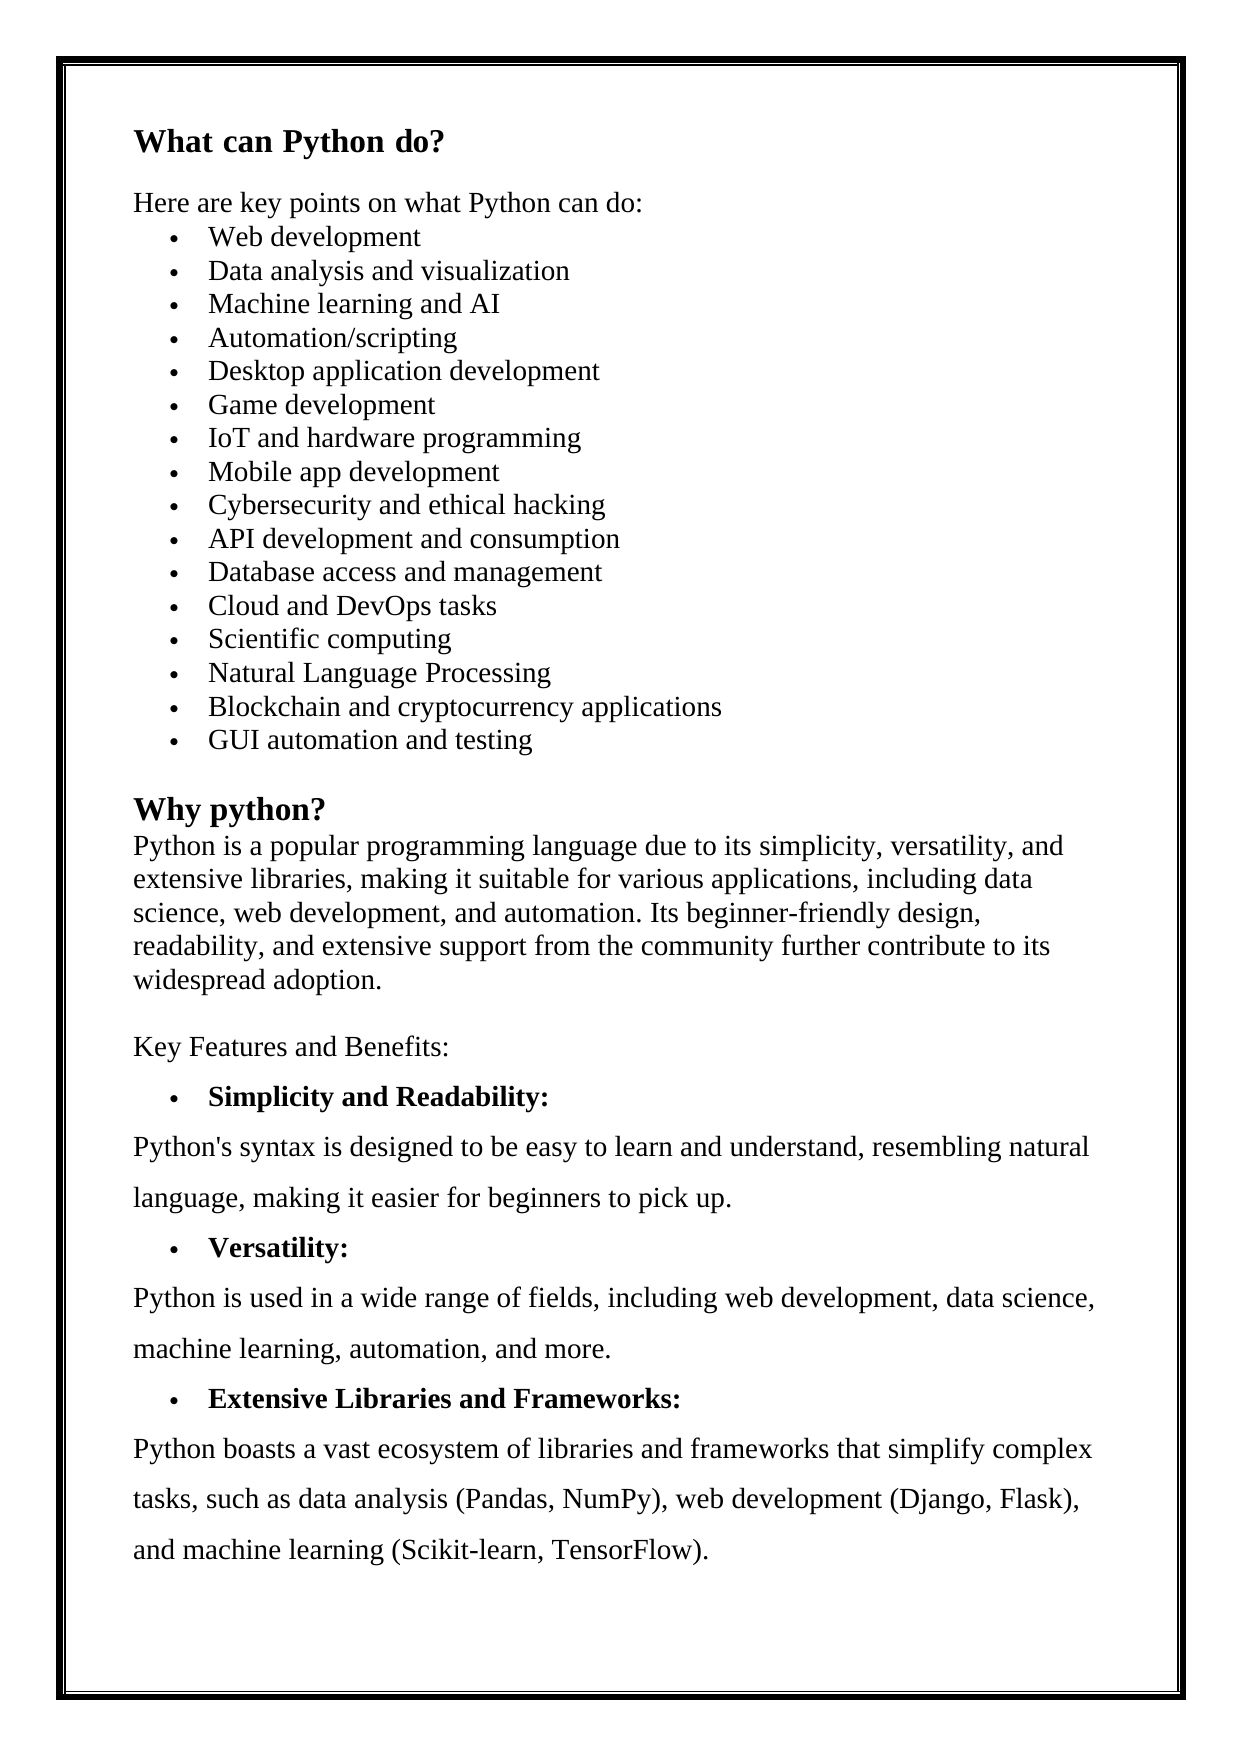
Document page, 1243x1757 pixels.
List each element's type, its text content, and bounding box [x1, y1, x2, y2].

list Versatility: [170, 1230, 1110, 1264]
list API development and consumption [170, 521, 1110, 554]
text Python is used in a wide range of fields, including web development, data science, machine learning, automation, and more. [133, 1280, 1110, 1364]
text Why python? [133, 789, 1110, 828]
list GUI automation and testing [170, 722, 1110, 756]
list Data analysis and visualization [170, 253, 1110, 286]
list Natural Language Processing [170, 655, 1110, 689]
text Python is a popular programming language due to its simplicity, versatility, and extensive libraries, making it suitable for various applications, including data science, web development, and automation. Its beginner-friendly design, readability, and extensive support from the community further contribute to its widespread adoption. [133, 828, 1110, 995]
list Cloud and DevOps tasks [170, 588, 1110, 622]
subtitle What can Python do? [133, 121, 1110, 159]
list Simplicity and Readability: [170, 1079, 1110, 1113]
list Extensive Libraries and Frameworks: [170, 1381, 1110, 1414]
list Desktop application development [170, 353, 1110, 387]
list Cybersecurity and ethical hacking [170, 487, 1110, 521]
text Python's syntax is designed to be easy to learn and understand, resembling natural language, making it easier for beginners to pick up. [133, 1129, 1110, 1213]
list Game development [170, 387, 1110, 420]
list Automation/scripting [170, 320, 1110, 353]
text Key Features and Benefits: [133, 1029, 1110, 1062]
list Web development [170, 219, 1110, 253]
text Here are key points on what Python can do: [133, 186, 1110, 219]
list Blockchain and cryptocurrency applications [170, 689, 1110, 722]
list Scientific computing [170, 622, 1110, 655]
list Machine learning and AI [170, 286, 1110, 320]
list IoT and hardware programming [170, 420, 1110, 454]
list Database access and management [170, 554, 1110, 588]
text Python boasts a vast ecosystem of libraries and frameworks that simplify complex tasks, such as data analysis (Pandas, NumPy), web development (Django, Flask), and machine learning (Scikit-learn, TensorFlow). [133, 1431, 1110, 1566]
list Mobile app development [170, 454, 1110, 487]
